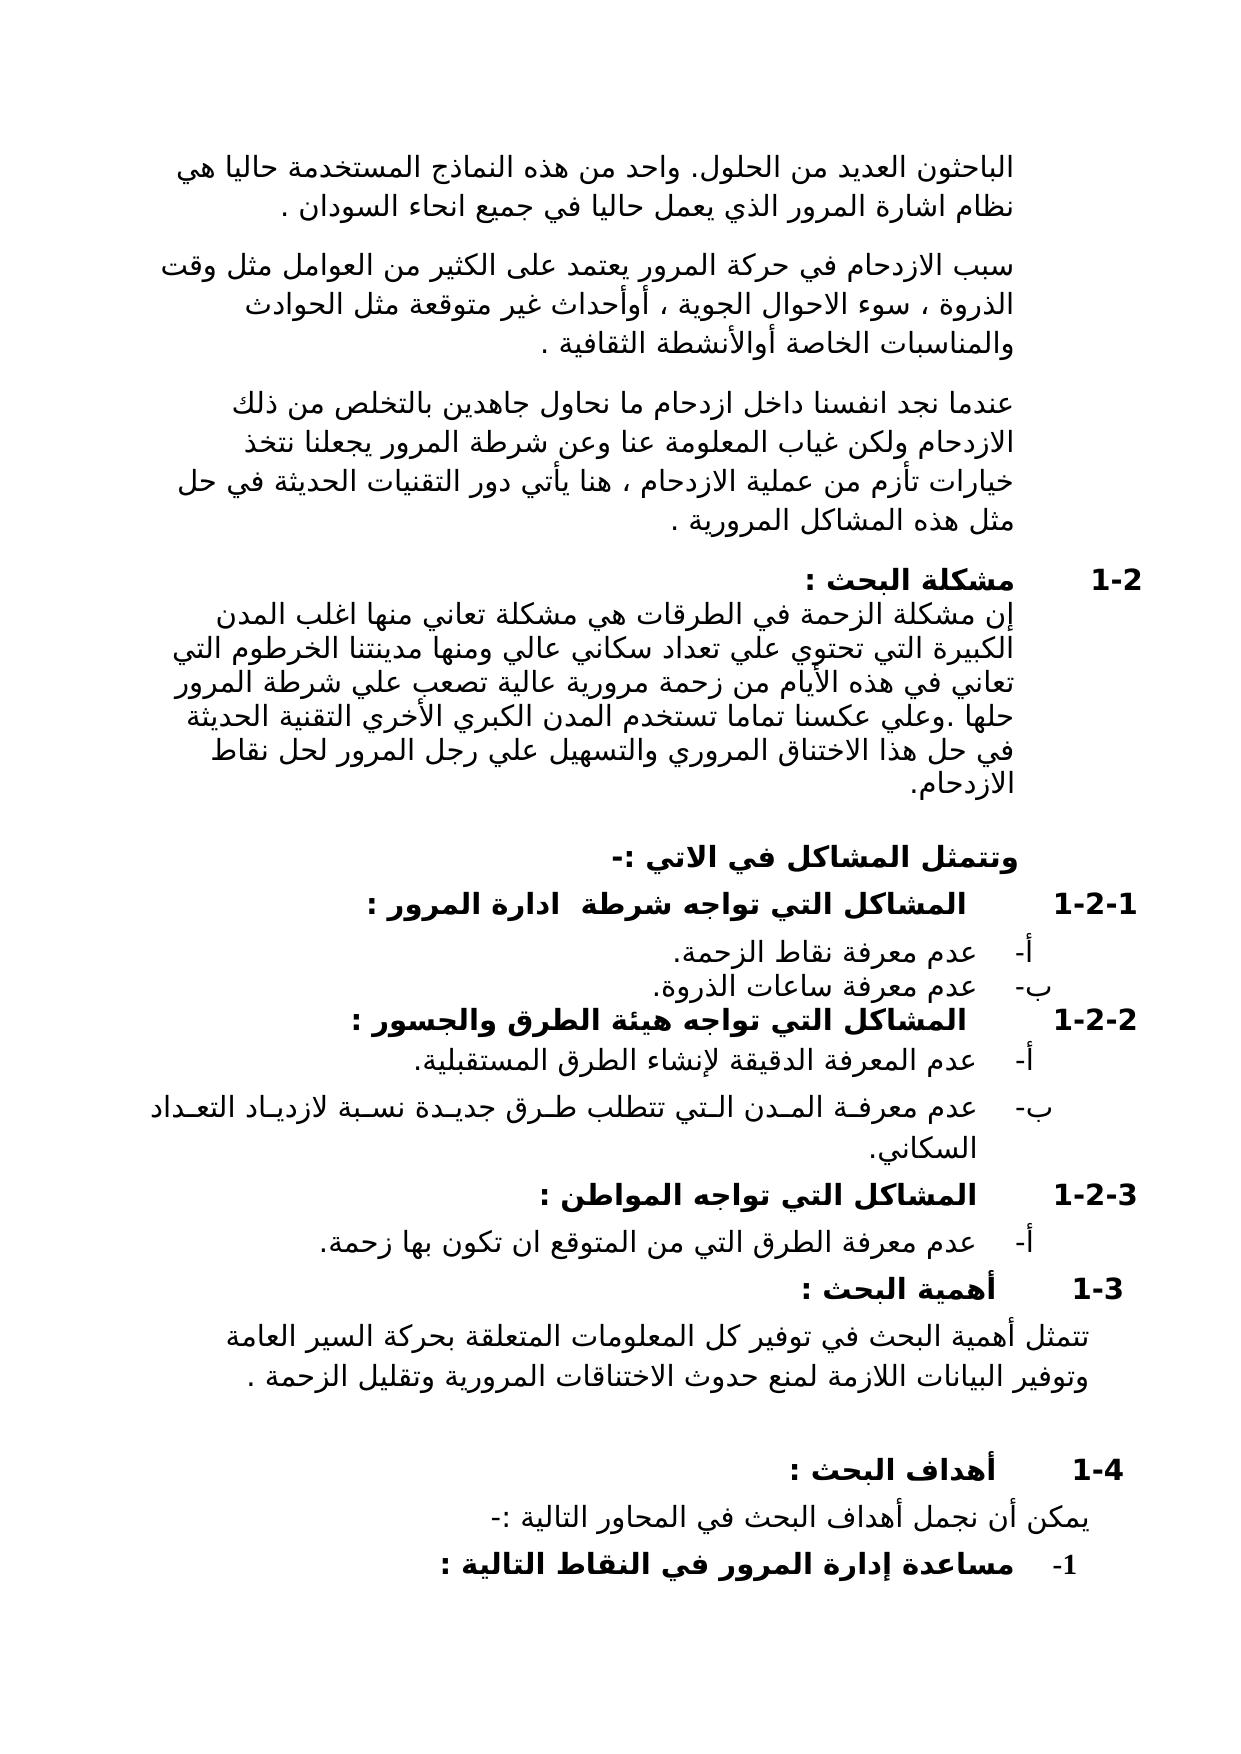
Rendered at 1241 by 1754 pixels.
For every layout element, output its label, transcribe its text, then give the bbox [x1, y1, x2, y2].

list أهداف البحث : [150, 1453, 1071, 1487]
list عدم معرفة ساعات الذروة. [150, 969, 1015, 1003]
list إن مشكلة الزحمة في الطرقات هي مشكلة تعاني منها اغلب المدن الكبيرة التي تحتوي علي تعداد سكاني عالي ومنها مدينتنا الخرطوم التي تعاني في هذه الأيام من زحمة مرورية عالية تصعب علي شرطة المرور حلها .وعلي عكسنا تماما تستخدم المدن الكبري الأخري التقنية الحديثة في حل هذا الاختناق المروري والتسهيل علي رجل المرور لحل نقاط الازدحام. [150, 597, 1015, 801]
text سبب الازدحام في حركة المرور يعتمد على الكثير من العوامل مثل وقت الذروة ، سوء الاحوال الجوية ، أوأحداث غير متوقعة مثل الحوادث والمناسبات الخاصة أوالأنشطة الثقافية . [150, 249, 1015, 361]
list المشاكل التي تواجه المواطن : [150, 1178, 1053, 1212]
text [150, 150, 1015, 223]
list المشاكل التي تواجه شرطة ادارة المرور : [150, 888, 1053, 922]
list عدم معرفة المدن التي تتطلب طرق جديدة نسبة لازدياد التعداد السكاني. [150, 1090, 1015, 1165]
text تتمثل أهمية البحث في توفير كل المعلومات المتعلقة بحركة السير العامة وتوفير البيانات اللازمة لمنع حدوث الاختناقات المرورية وتقليل الزحمة . [150, 1319, 1090, 1394]
text عندما نجد انفسنا داخل ازدحام ما نحاول جاهدين بالتخلص من ذلك الازدحام ولكن غياب المعلومة عنا وعن شرطة المرور يجعلنا نتخذ خيارات تأزم من عملية الازدحام ، هنا يأتي دور التقنيات الحديثة في حل مثل هذه المشاكل المرورية . [150, 386, 1015, 537]
list مشكلة البحث : [150, 563, 1090, 597]
list المشاكل التي تواجه هيئة الطرق والجسور : [150, 1003, 1053, 1037]
list أهمية البحث : [150, 1272, 1071, 1306]
list عدم معرفة نقاط الزحمة. [150, 934, 1015, 969]
list عدم المعرفة الدقيقة لإنشاء الطرق المستقبلية. [150, 1043, 1015, 1077]
text يمكن أن نجمل أهداف البحث في المحاور التالية :- [150, 1500, 1090, 1534]
list مساعدة إدارة المرور في النقاط التالية : [150, 1547, 1053, 1581]
text وتتمثل المشاكل في الاتي :- [150, 841, 1090, 874]
list عدم معرفة الطرق التي من المتوقع ان تكون بها زحمة. [150, 1225, 1015, 1259]
